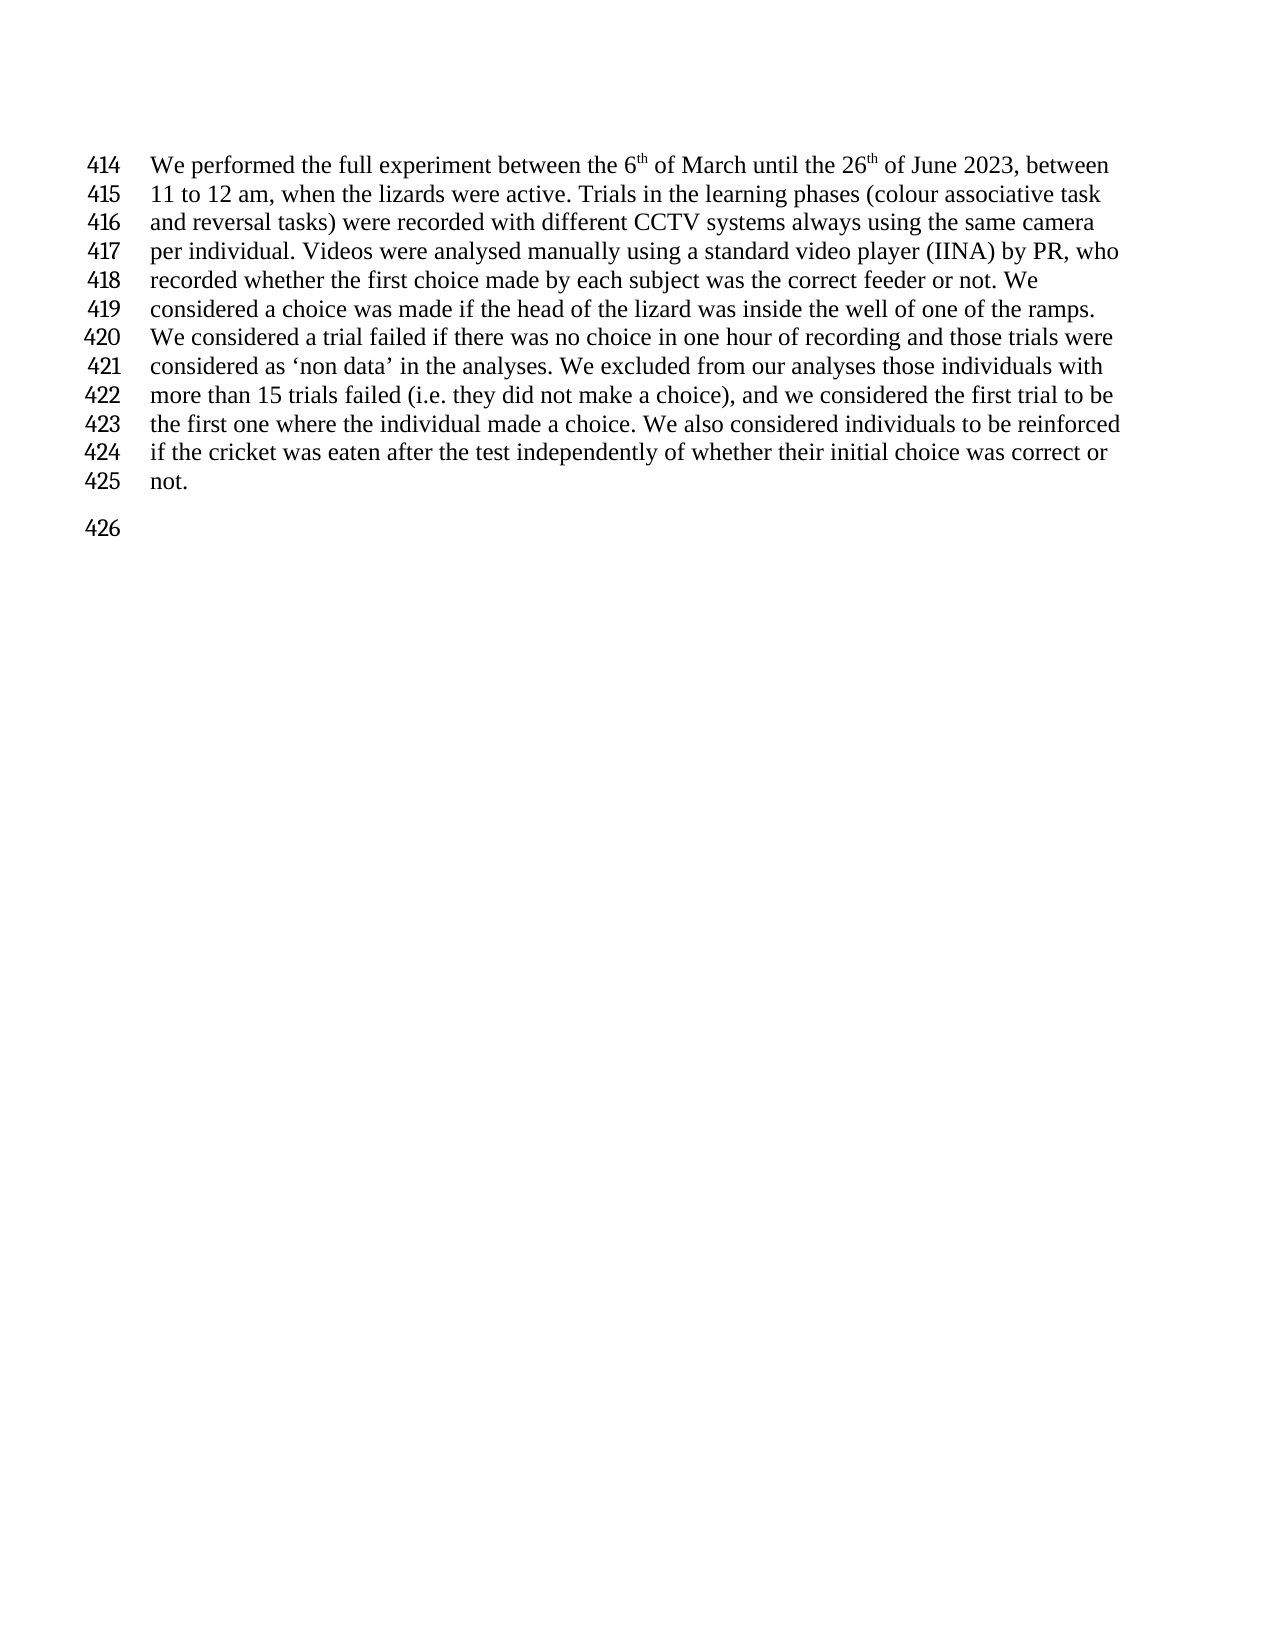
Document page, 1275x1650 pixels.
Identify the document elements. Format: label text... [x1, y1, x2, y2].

text We performed the full experiment between the 6th of March until the 26th of June 2023, between 11 to 12 am, when the lizards were active. Trials in the learning phases (colour associative task and reversal tasks) were recorded with different CCTV systems always using the same camera per individual. Videos were analysed manually using a standard video player (IINA) by PR, who recorded whether the first choice made by each subject was the correct feeder or not. We considered a choice was made if the head of the lizard was inside the well of one of the ramps. We considered a trial failed if there was no choice in one hour of recording and those trials were considered as ‘non data’ in the analyses. We excluded from our analyses those individuals with more than 15 trials failed (i.e. they did not make a choice), and we considered the first trial to be the first one where the individual made a choice. We also considered individuals to be reinforced if the cricket was eaten after the test independently of whether their initial choice was correct or not. [150, 150, 1125, 495]
